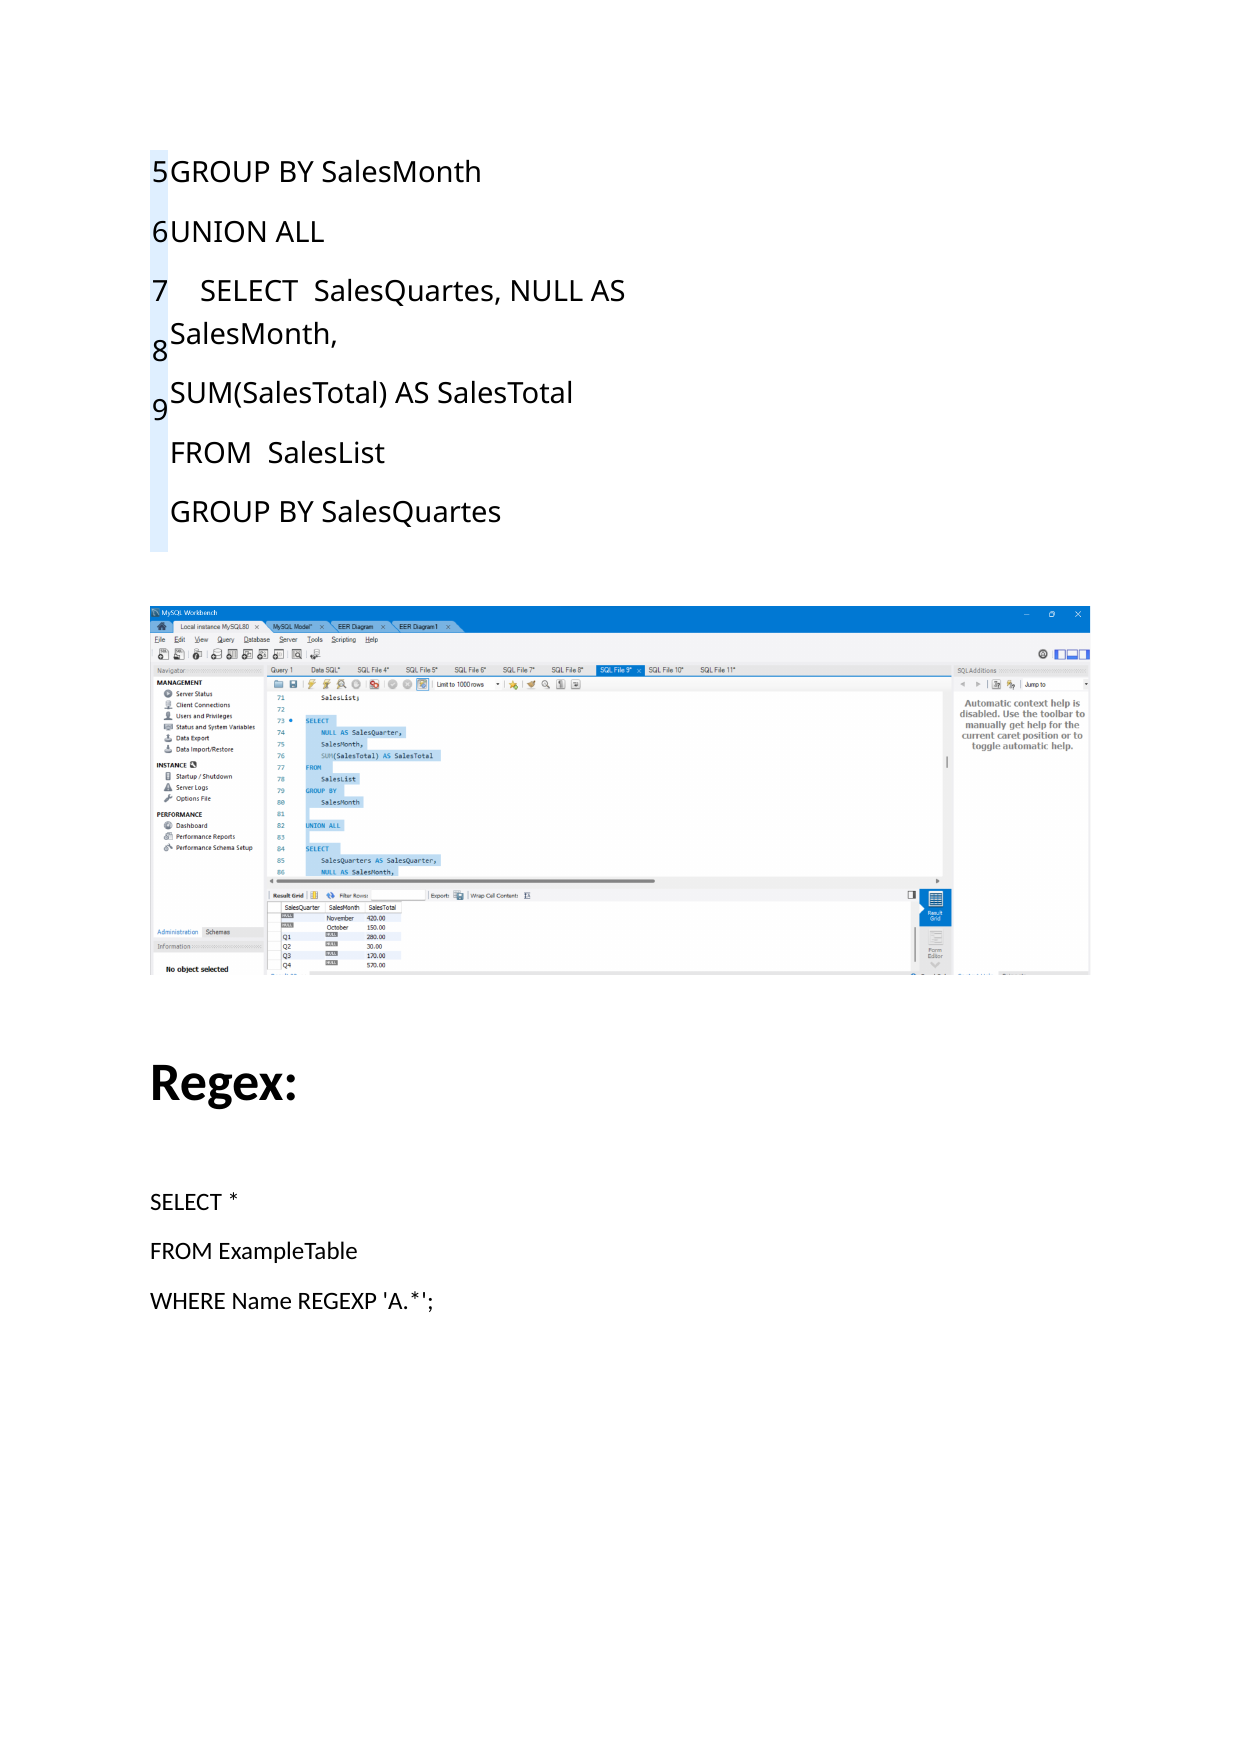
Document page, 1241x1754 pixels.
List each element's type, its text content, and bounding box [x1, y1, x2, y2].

text Regex: [150, 1048, 1090, 1114]
picture [150, 606, 1091, 975]
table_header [168, 150, 710, 552]
table_header 1 2 3 4 5 6 7 8 9 [150, 150, 168, 552]
text SELECT * [150, 1186, 1090, 1216]
text FROM ExampleTable [150, 1235, 1090, 1266]
text WHERE Name REGEXP 'A.*'; [150, 1285, 1090, 1315]
